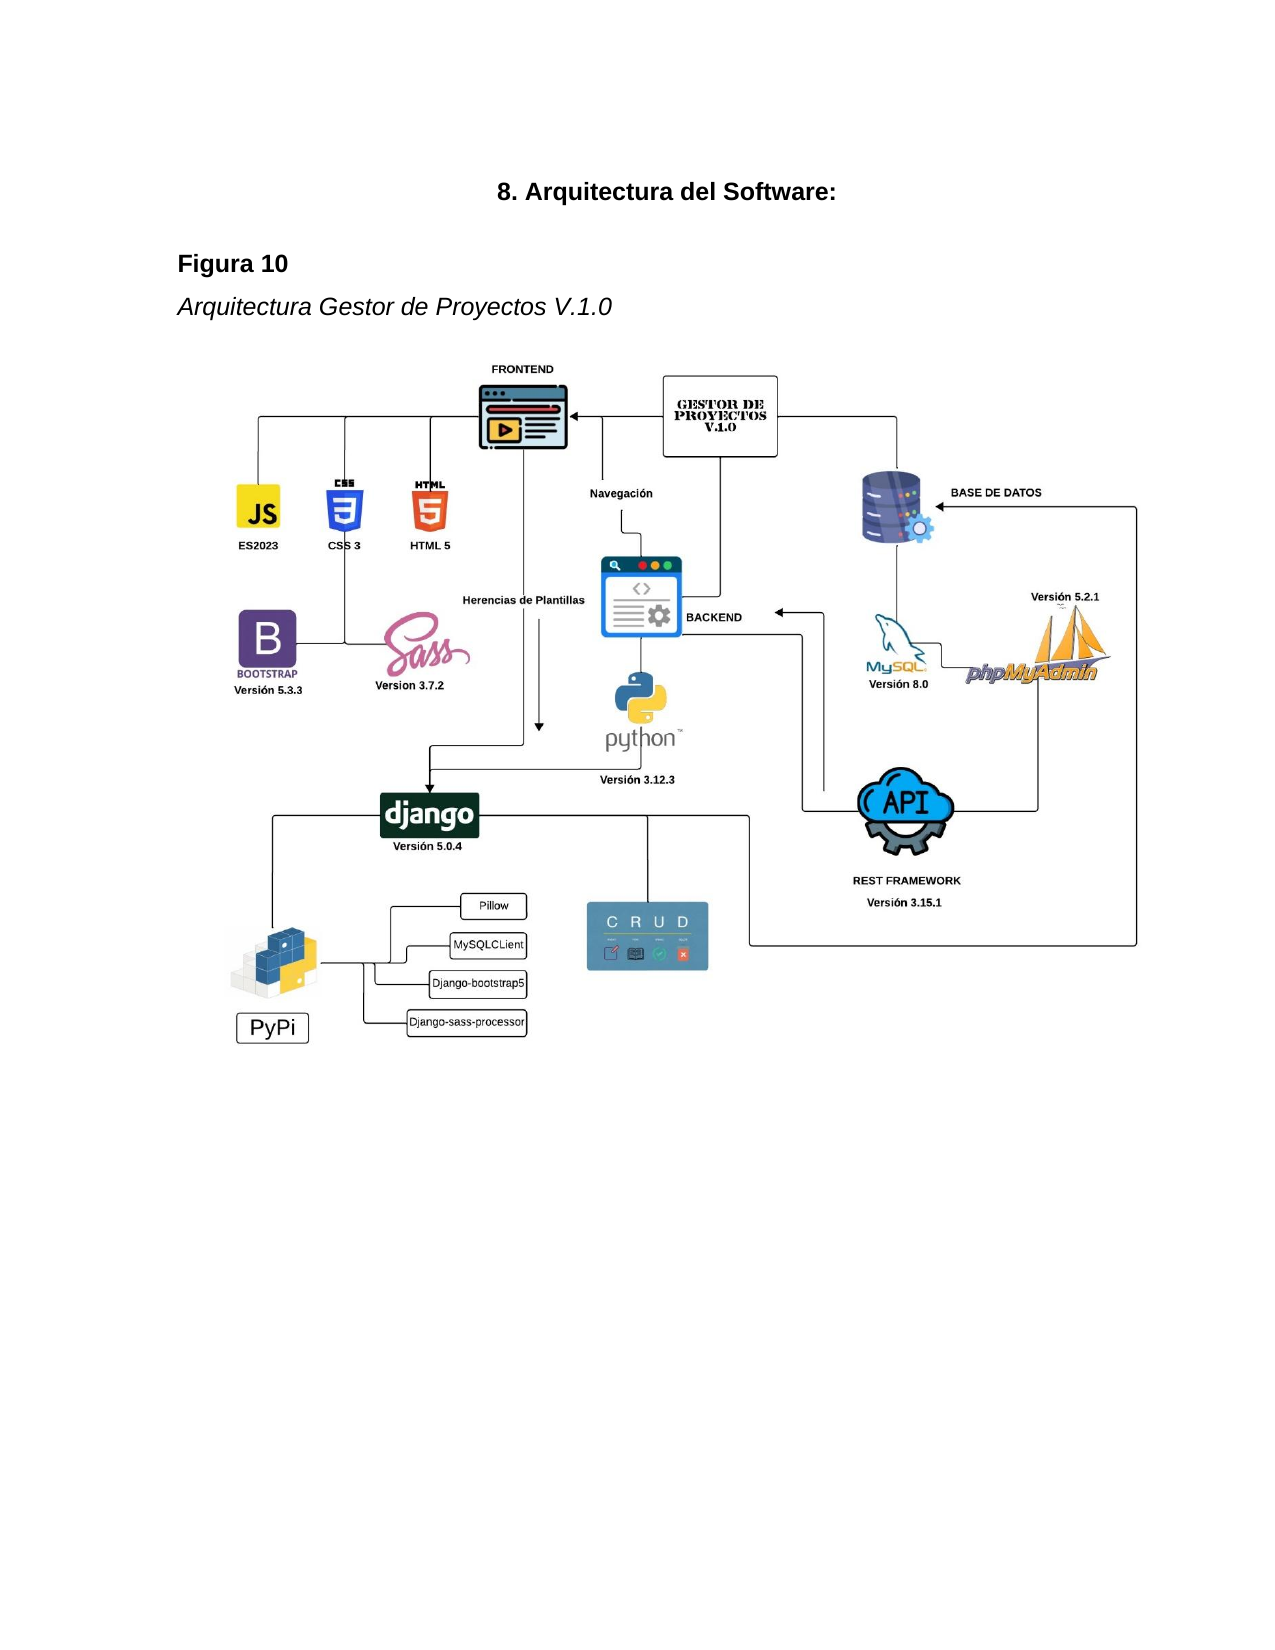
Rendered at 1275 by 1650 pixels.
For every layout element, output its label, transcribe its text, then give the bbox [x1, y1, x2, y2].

subtitle 8. Arquitectura del Software: [177, 177, 1157, 206]
picture [177, 335, 1157, 1063]
text Figura 10 Arquitectura Gestor de Proyectos V.1.0 [177, 249, 1157, 335]
